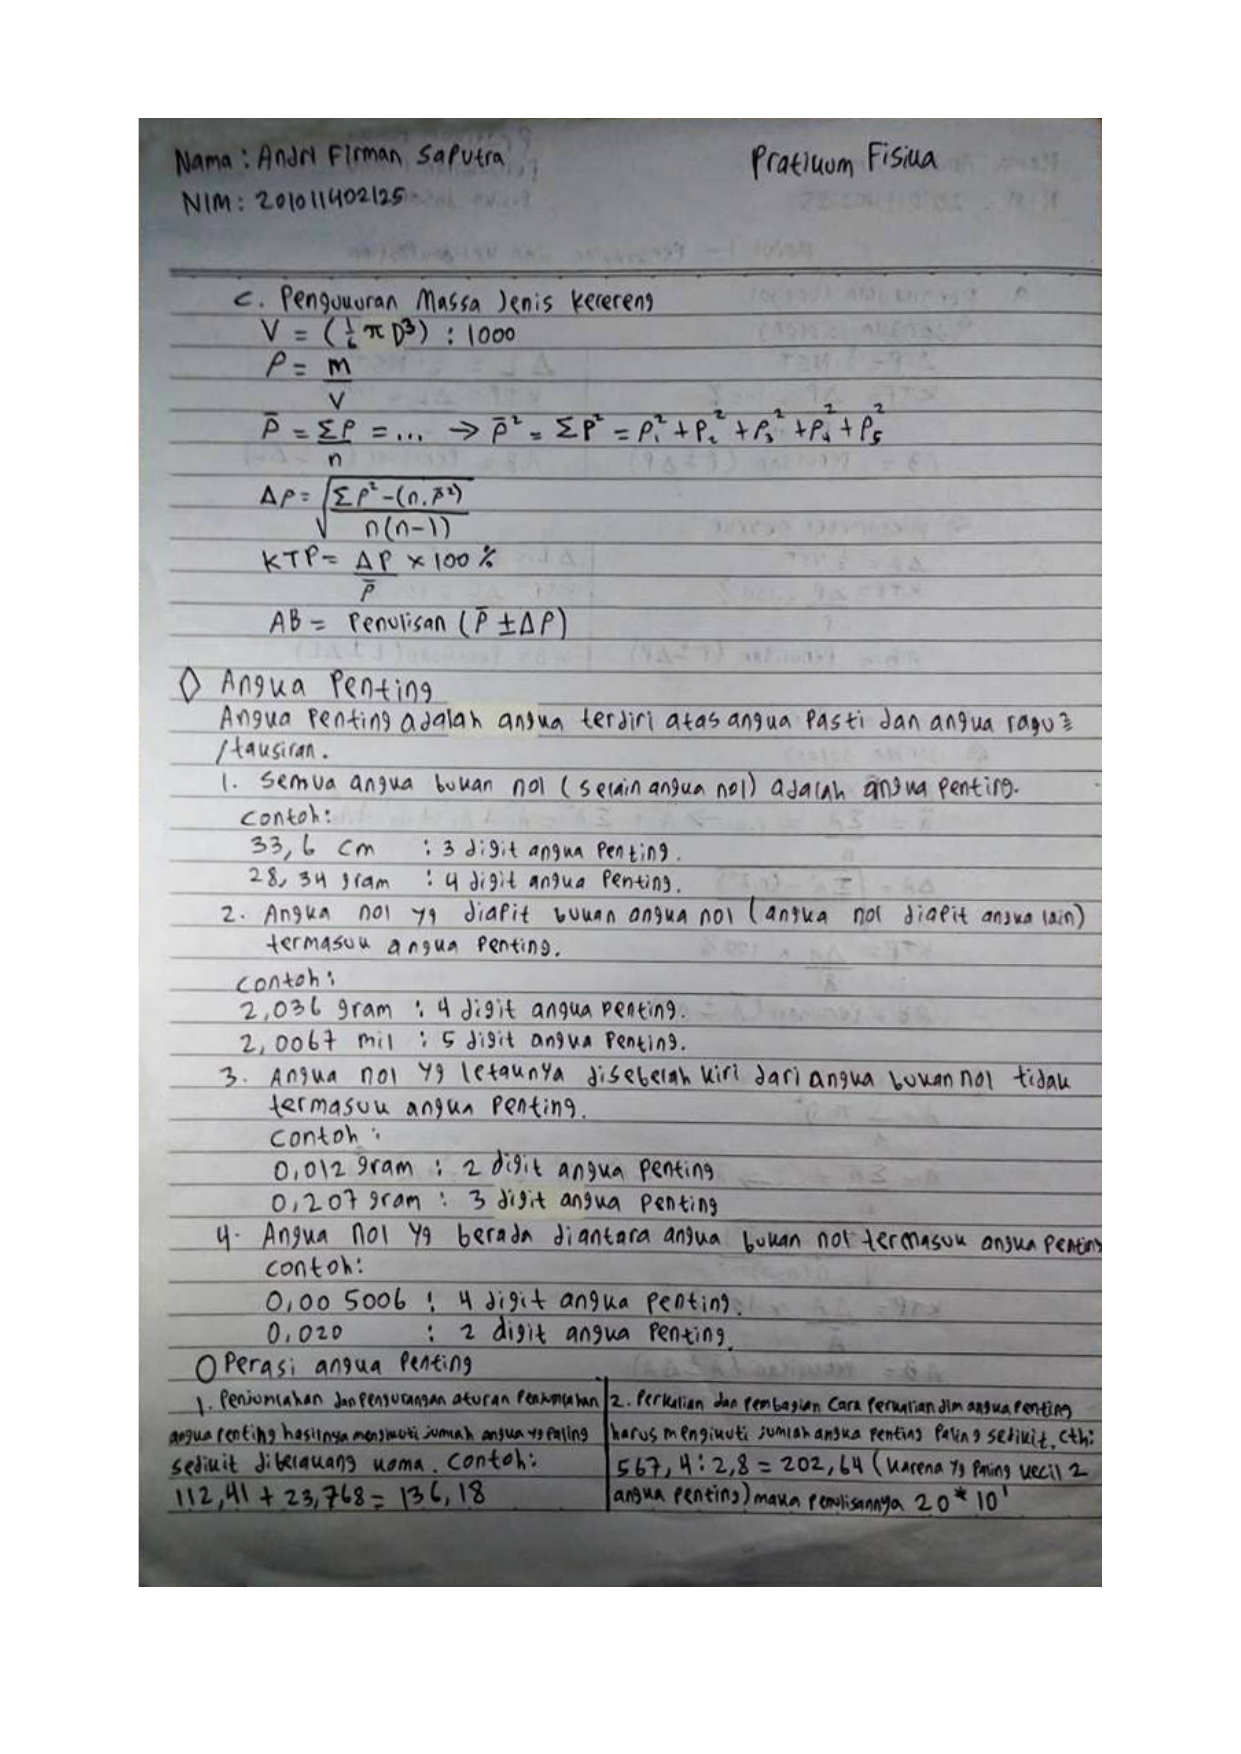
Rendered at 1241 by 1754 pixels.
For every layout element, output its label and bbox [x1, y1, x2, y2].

picture [138, 118, 1102, 1587]
